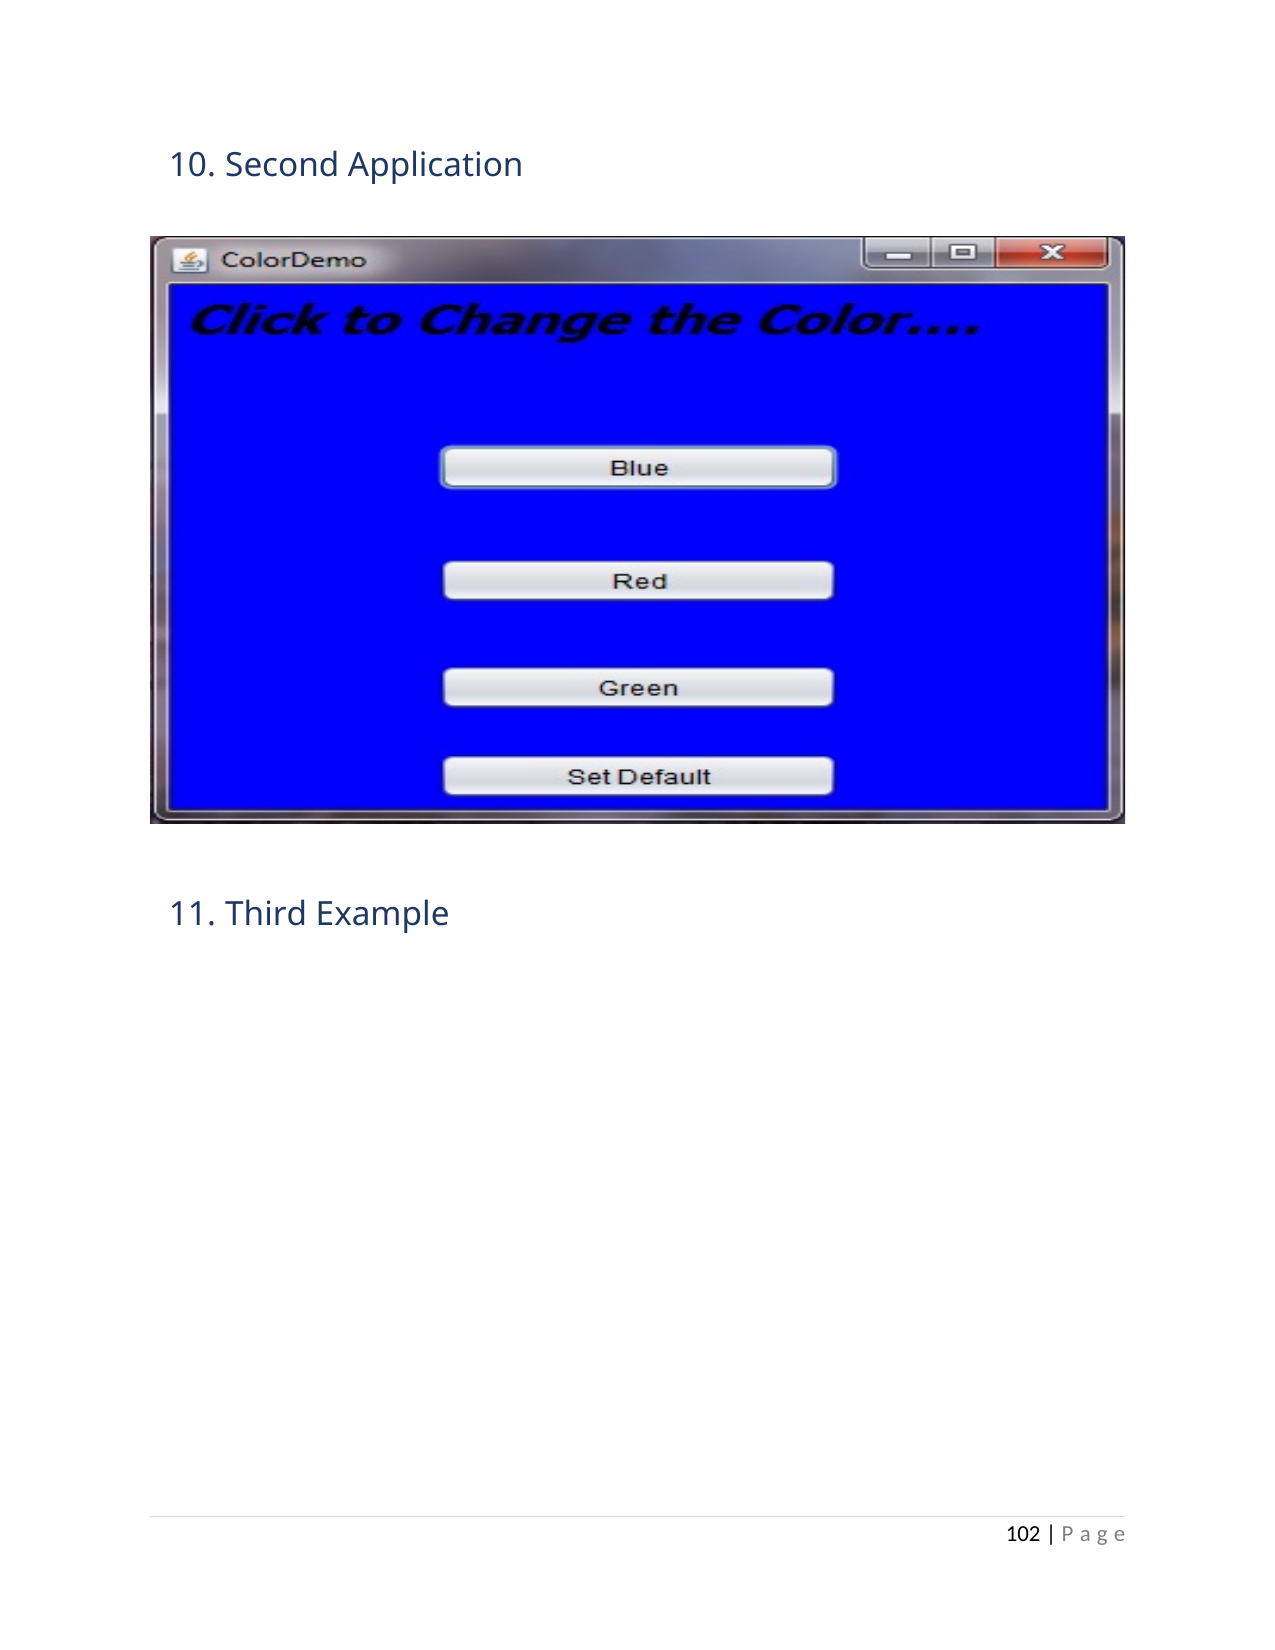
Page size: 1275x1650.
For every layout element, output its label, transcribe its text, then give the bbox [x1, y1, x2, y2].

subtitle Third Example [169, 889, 1125, 935]
subtitle Second Application [169, 141, 1125, 186]
picture [150, 236, 1125, 824]
